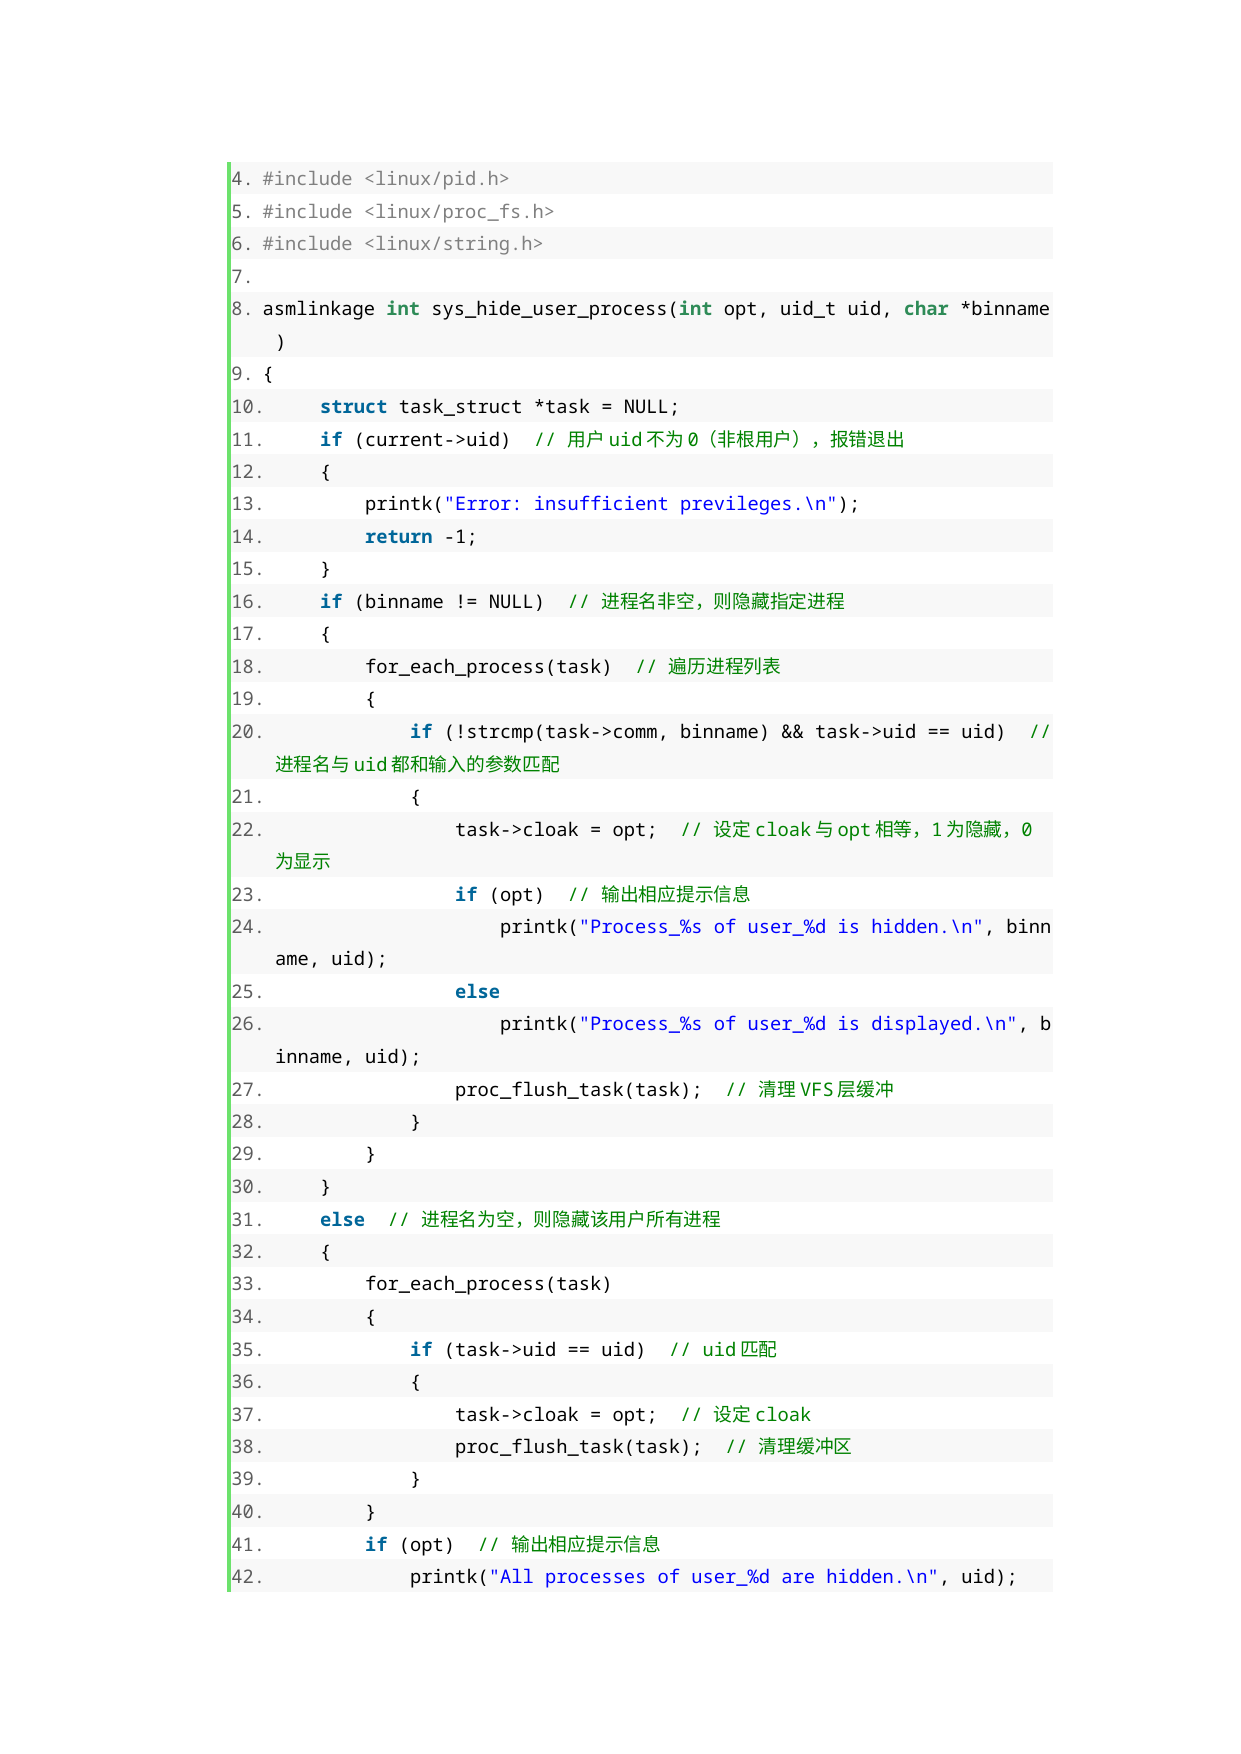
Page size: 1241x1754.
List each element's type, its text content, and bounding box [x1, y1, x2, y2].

list { [231, 357, 1053, 389]
list printk("Process_%s of user_%d is displayed.\n", binname, uid); [231, 1007, 1053, 1072]
list { [231, 779, 1053, 812]
list if (opt) // 输出相应提示信息 [231, 877, 1053, 909]
list if (binname != NULL) // 进程名非空，则隐藏指定进程 [231, 584, 1053, 617]
list if (opt) // 输出相应提示信息 [231, 1527, 1053, 1559]
list proc_flush_task(task); // 清理VFS层缓冲 [231, 1072, 1053, 1104]
list else // 进程名为空，则隐藏该用户所有进程 [231, 1202, 1053, 1234]
list if (!strcmp(task->comm, binname) && task->uid == uid) // 进程名与uid都和输入的参数匹配 [231, 714, 1053, 779]
list } [231, 1104, 1053, 1137]
list return -1; [231, 519, 1053, 552]
list { [231, 617, 1053, 649]
list { [231, 682, 1053, 714]
list } [231, 1137, 1053, 1169]
list { [231, 454, 1053, 487]
list struct task_struct *task = NULL; [231, 389, 1053, 422]
list if (task->uid == uid) // uid匹配 [231, 1332, 1053, 1364]
list printk("All processes of user_%d are hidden.\n", uid); [231, 1559, 1053, 1592]
list } [231, 1169, 1053, 1202]
list { [231, 1364, 1053, 1397]
list } [231, 552, 1053, 584]
list for_each_process(task) // 遍历进程列表 [231, 649, 1053, 682]
list } [231, 1494, 1053, 1527]
list if (current->uid) // 用户uid不为0（非根用户），报错退出 [231, 422, 1053, 454]
list task->cloak = opt; // 设定cloak与opt相等，1为隐藏，0为显示 [231, 812, 1053, 877]
list task->cloak = opt; // 设定cloak [231, 1397, 1053, 1429]
list for_each_process(task) [231, 1267, 1053, 1299]
list { [231, 1299, 1053, 1332]
list else [231, 974, 1053, 1007]
list #include <linux/proc_fs.h> [231, 194, 1053, 227]
list printk("Error: insufficient previleges.\n"); [231, 487, 1053, 519]
list asmlinkage int sys_hide_user_process(int opt, uid_t uid, char *binname) [231, 292, 1053, 357]
list #include <linux/pid.h> [231, 162, 1053, 194]
list { [231, 1234, 1053, 1267]
list proc_flush_task(task); // 清理缓冲区 [231, 1429, 1053, 1462]
list } [231, 1462, 1053, 1494]
list printk("Process_%s of user_%d is hidden.\n", binname, uid); [231, 909, 1053, 974]
list #include <linux/string.h> [231, 227, 1053, 259]
